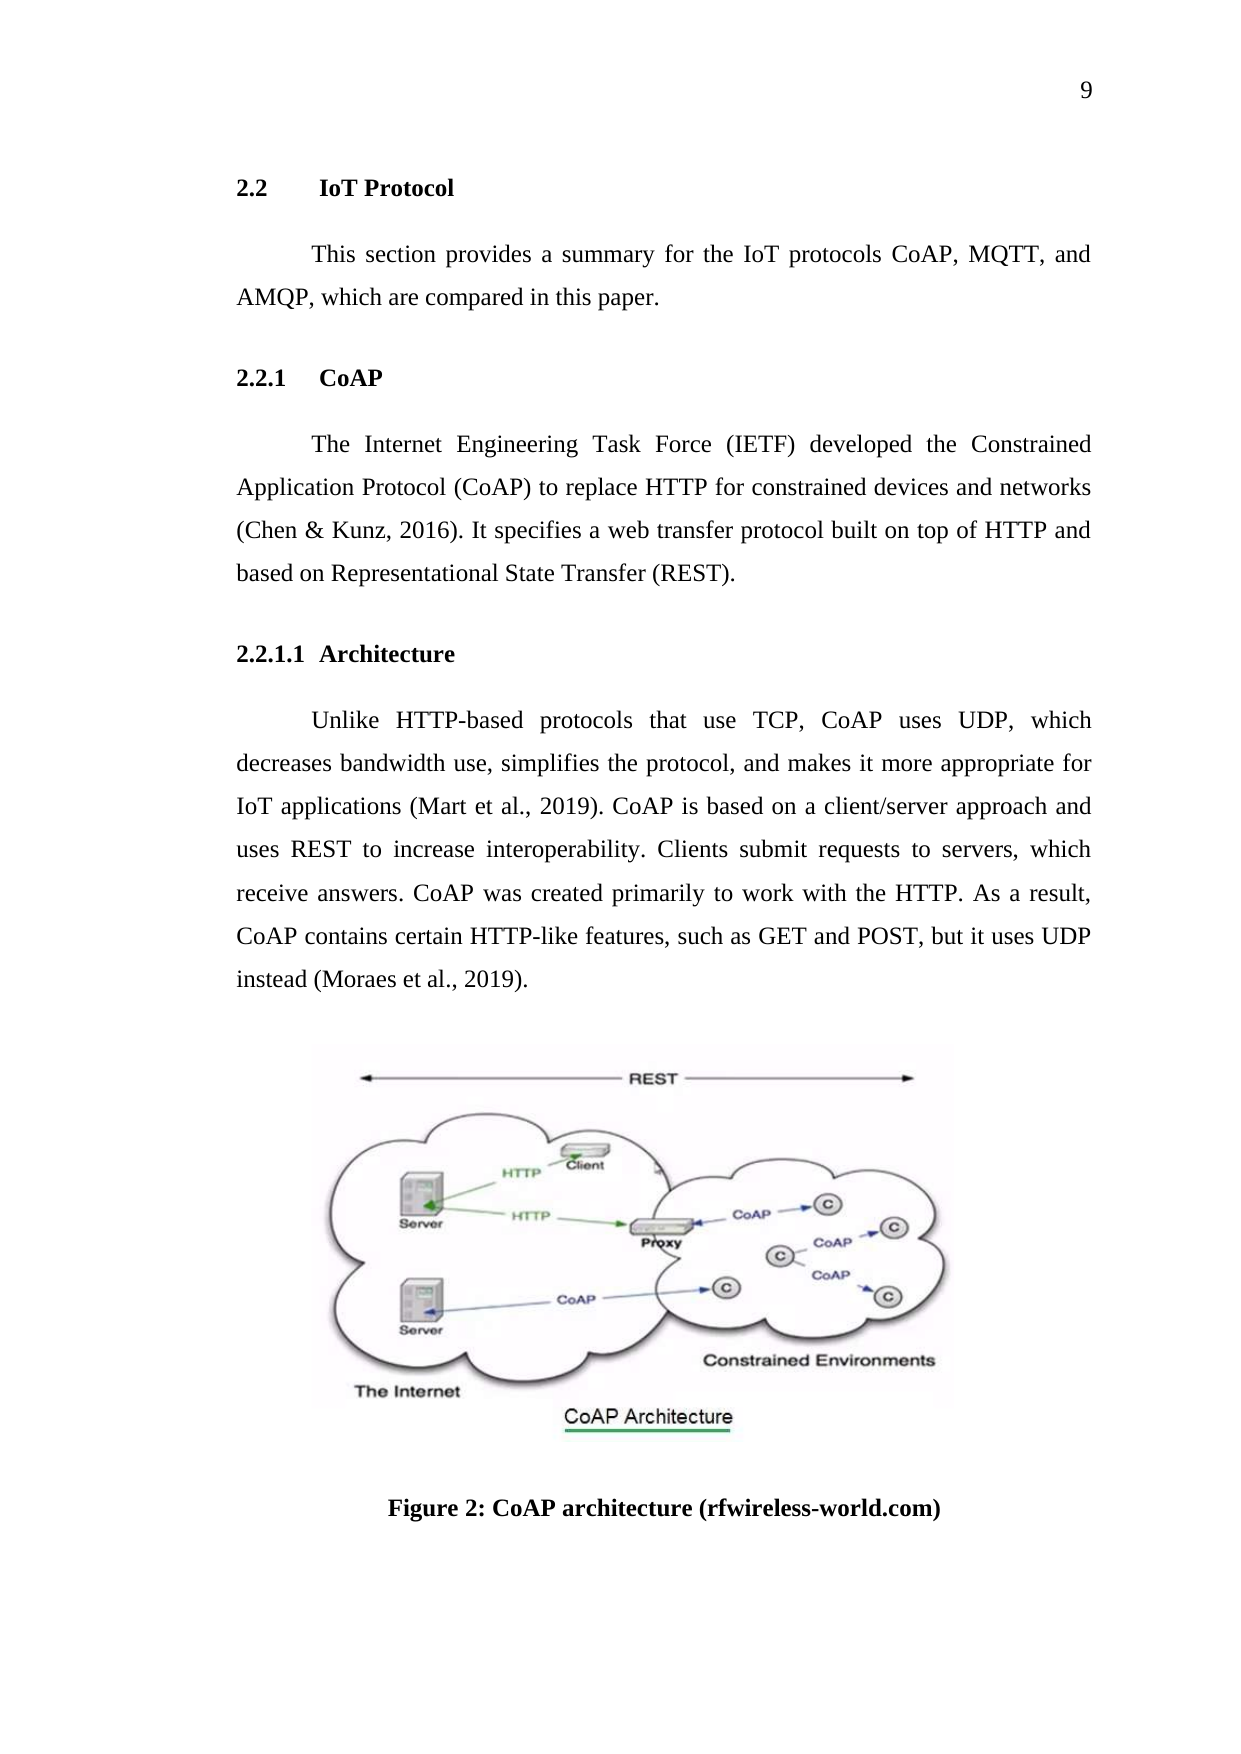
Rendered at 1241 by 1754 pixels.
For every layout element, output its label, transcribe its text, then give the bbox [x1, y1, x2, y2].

text Figure 2: CoAP architecture (rfwireless-world.com) [236, 1493, 1092, 1522]
text Unlike HTTP-based protocols that use TCP, CoAP uses UDP, which decreases bandwidth use, simplifies the protocol, and makes it more appropriate for IoT applications (Mart et al., 2019). CoAP is based on a client/server approach and uses REST to increase interoperability. Clients submit requests to servers, which receive answers. CoAP was created primarily to work with the HTTP. As a result, CoAP contains certain HTTP-like features, such as GET and POST, but it uses UDP instead (Moraes et al., 2019). [236, 705, 1092, 993]
text The Internet Engineering Task Force (IETF) developed the Constrained Application Protocol (CoAP) to replace HTTP for constrained devices and networks (Chen & Kunz, 2016). It specifies a web transfer protocol built on top of HTTP and based on Representational State Transfer (REST). [236, 429, 1092, 587]
subtitle CoAP [236, 363, 1092, 391]
text This section provides a summary for the IoT protocols CoAP, MQTT, and AMQP, which are compared in this paper. [236, 239, 1092, 311]
subtitle IoT Protocol [236, 173, 1092, 201]
picture [311, 1044, 955, 1442]
subtitle Architecture [236, 639, 1092, 668]
